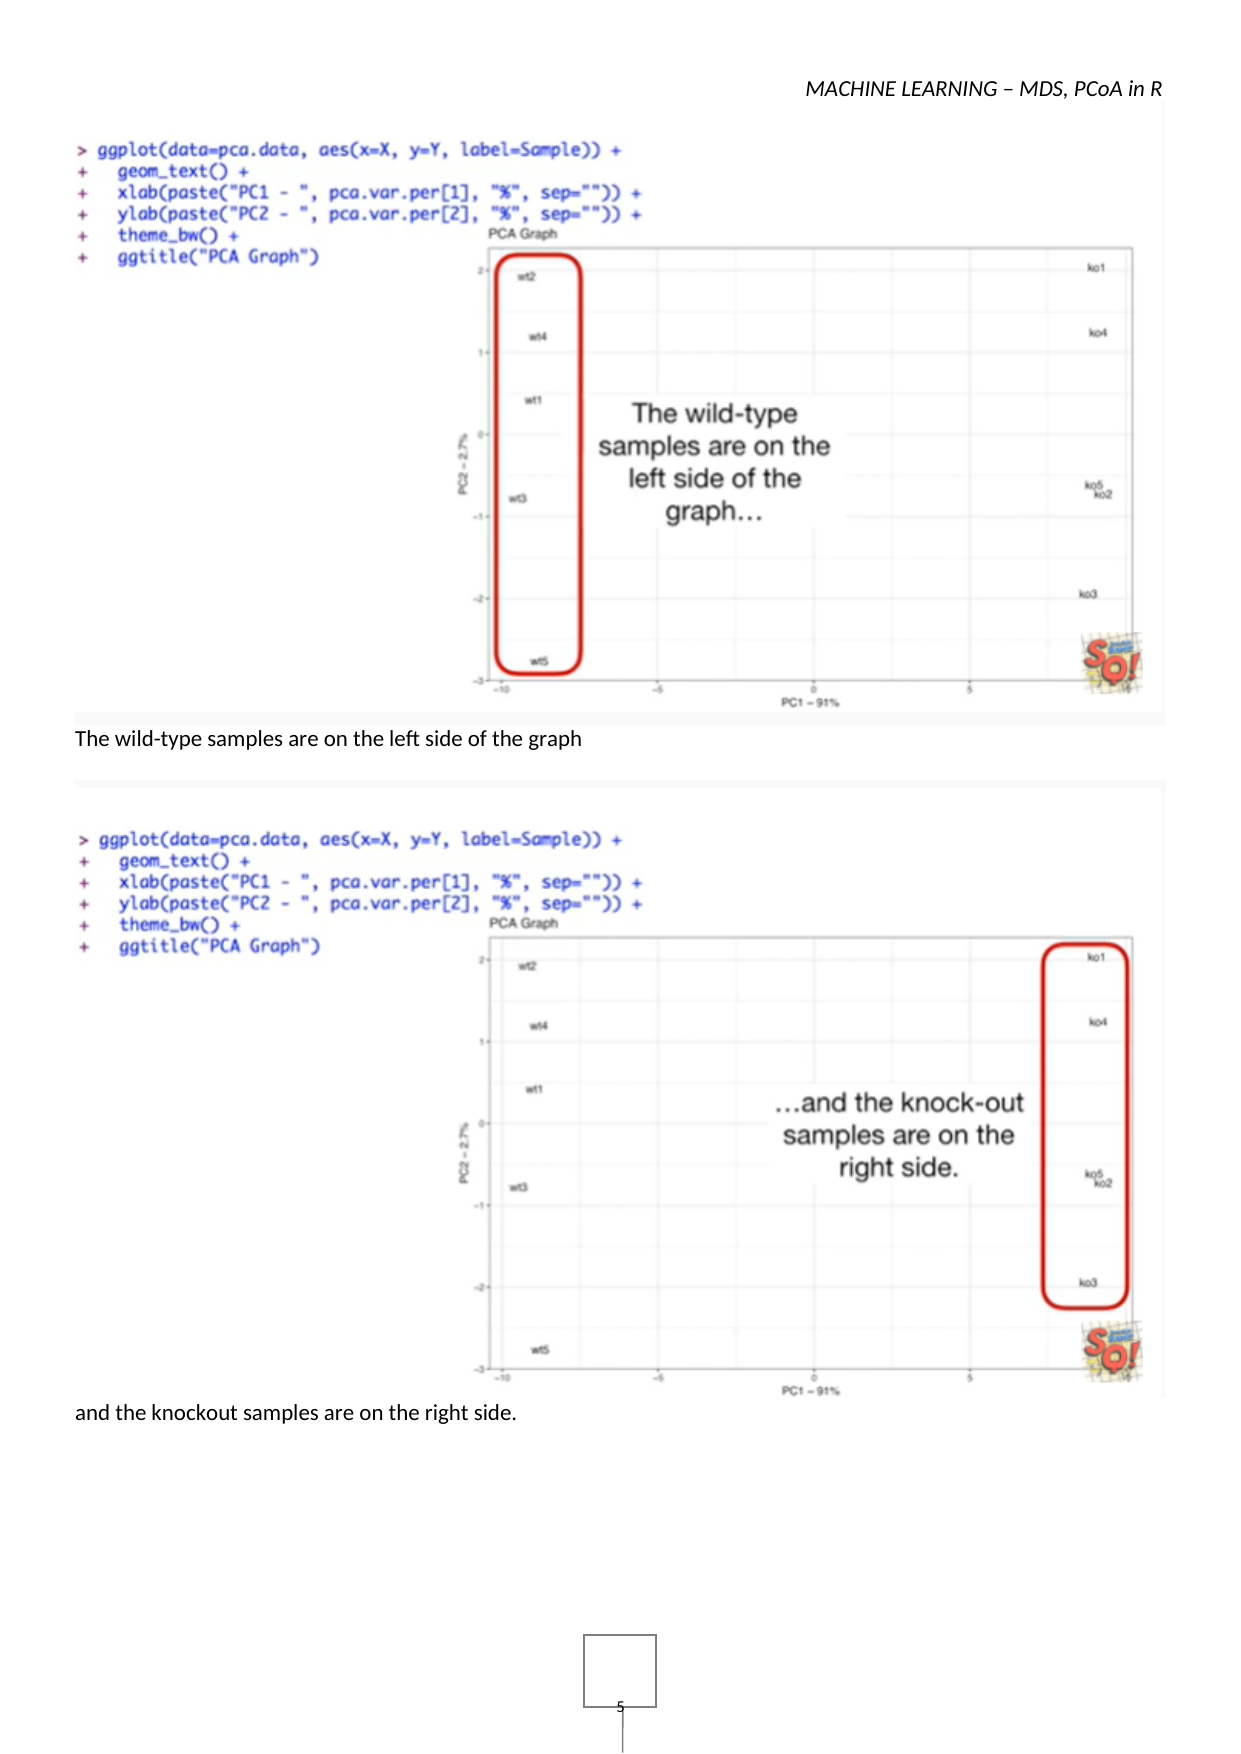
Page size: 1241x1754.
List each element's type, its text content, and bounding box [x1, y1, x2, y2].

picture [75, 780, 1166, 1398]
picture [75, 101, 1166, 725]
text The wild-type samples are on the left side of the graph [75, 725, 1165, 752]
text and the knockout samples are on the right side. [75, 1398, 1165, 1426]
